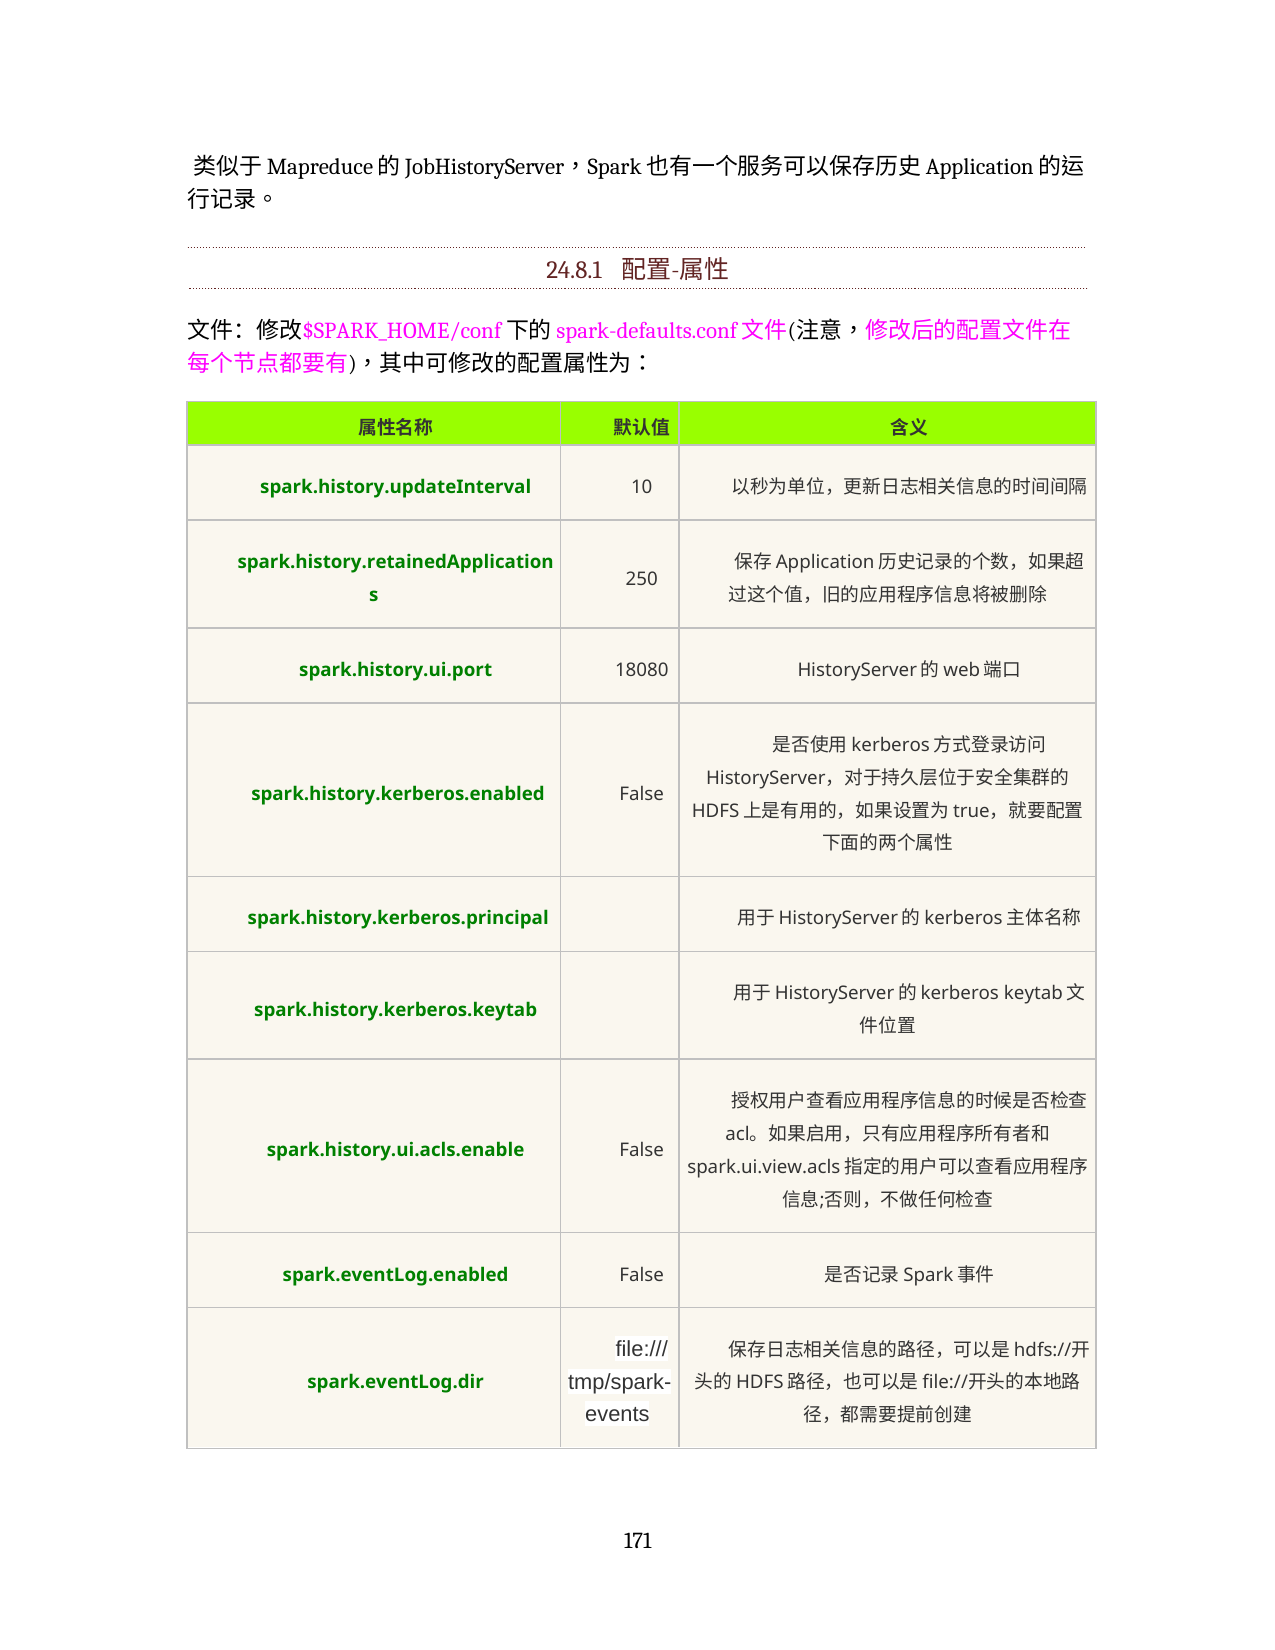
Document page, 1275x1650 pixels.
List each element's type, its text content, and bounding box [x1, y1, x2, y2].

table_cell [561, 952, 678, 1058]
table_cell False [561, 1233, 678, 1307]
text 文件：修改$SPARK_HOME/conf下的spark-defaults.conf文件(注意，修改后的配置文件在每个节点都要有)，其中可修改的配置属性为： [187, 312, 1087, 378]
table_cell 用于HistoryServer的kerberos keytab文件位置 [680, 952, 1095, 1058]
table_cell spark.history.kerberos.keytab [188, 952, 560, 1058]
table_cell 保存日志相关信息的路径，可以是hdfs://开头的HDFS路径，也可以是file://开头的本地路径，都需要提前创建 [680, 1308, 1095, 1447]
table_cell spark.eventLog.enabled [188, 1233, 560, 1307]
table_cell spark.history.ui.port [188, 629, 560, 702]
table_cell 是否记录Spark事件 [680, 1233, 1095, 1307]
table_cell 是否使用kerberos方式登录访问HistoryServer，对于持久层位于安全集群的HDFS上是有用的，如果设置为true，就要配置下面的两个属性 [680, 704, 1095, 876]
subtitle 配置-属性 [187, 247, 1087, 289]
table_cell spark.eventLog.dir [188, 1308, 560, 1447]
table_cell 保存Application历史记录的个数，如果超过这个值，旧的应用程序信息将被删除 [680, 521, 1095, 627]
table_cell file:///tmp/spark-events [561, 1308, 678, 1447]
table_cell 18080 [561, 629, 678, 702]
table_cell spark.history.kerberos.enabled [188, 704, 560, 876]
text 类似于Mapreduce的JobHistoryServer，Spark也有一个服务可以保存历史Application的运行记录。 [187, 150, 1087, 214]
table_cell spark.history.retainedApplications [188, 521, 560, 627]
table_cell HistoryServer的web端口 [680, 629, 1095, 702]
table_header 默认值 [561, 402, 678, 444]
table_cell False [561, 704, 678, 876]
table_cell 以秒为单位，更新日志相关信息的时间间隔 [680, 446, 1095, 519]
table_cell [561, 877, 678, 951]
table_header 含义 [680, 402, 1095, 444]
table_cell 用于HistoryServer的kerberos主体名称 [680, 877, 1095, 951]
table_cell spark.history.updateInterval [188, 446, 560, 519]
table_cell 250 [561, 521, 678, 627]
table_cell False [561, 1060, 678, 1232]
table_cell spark.history.ui.acls.enable [188, 1060, 560, 1232]
table_cell 10 [561, 446, 678, 519]
table_header 属性名称 [188, 402, 560, 444]
table_cell 授权用户查看应用程序信息的时候是否检查acl。如果启用，只有应用程序所有者和spark.ui.view.acls指定的用户可以查看应用程序信息;否则，不做任何检查 [680, 1060, 1095, 1232]
table_cell spark.history.kerberos.principal [188, 877, 560, 951]
